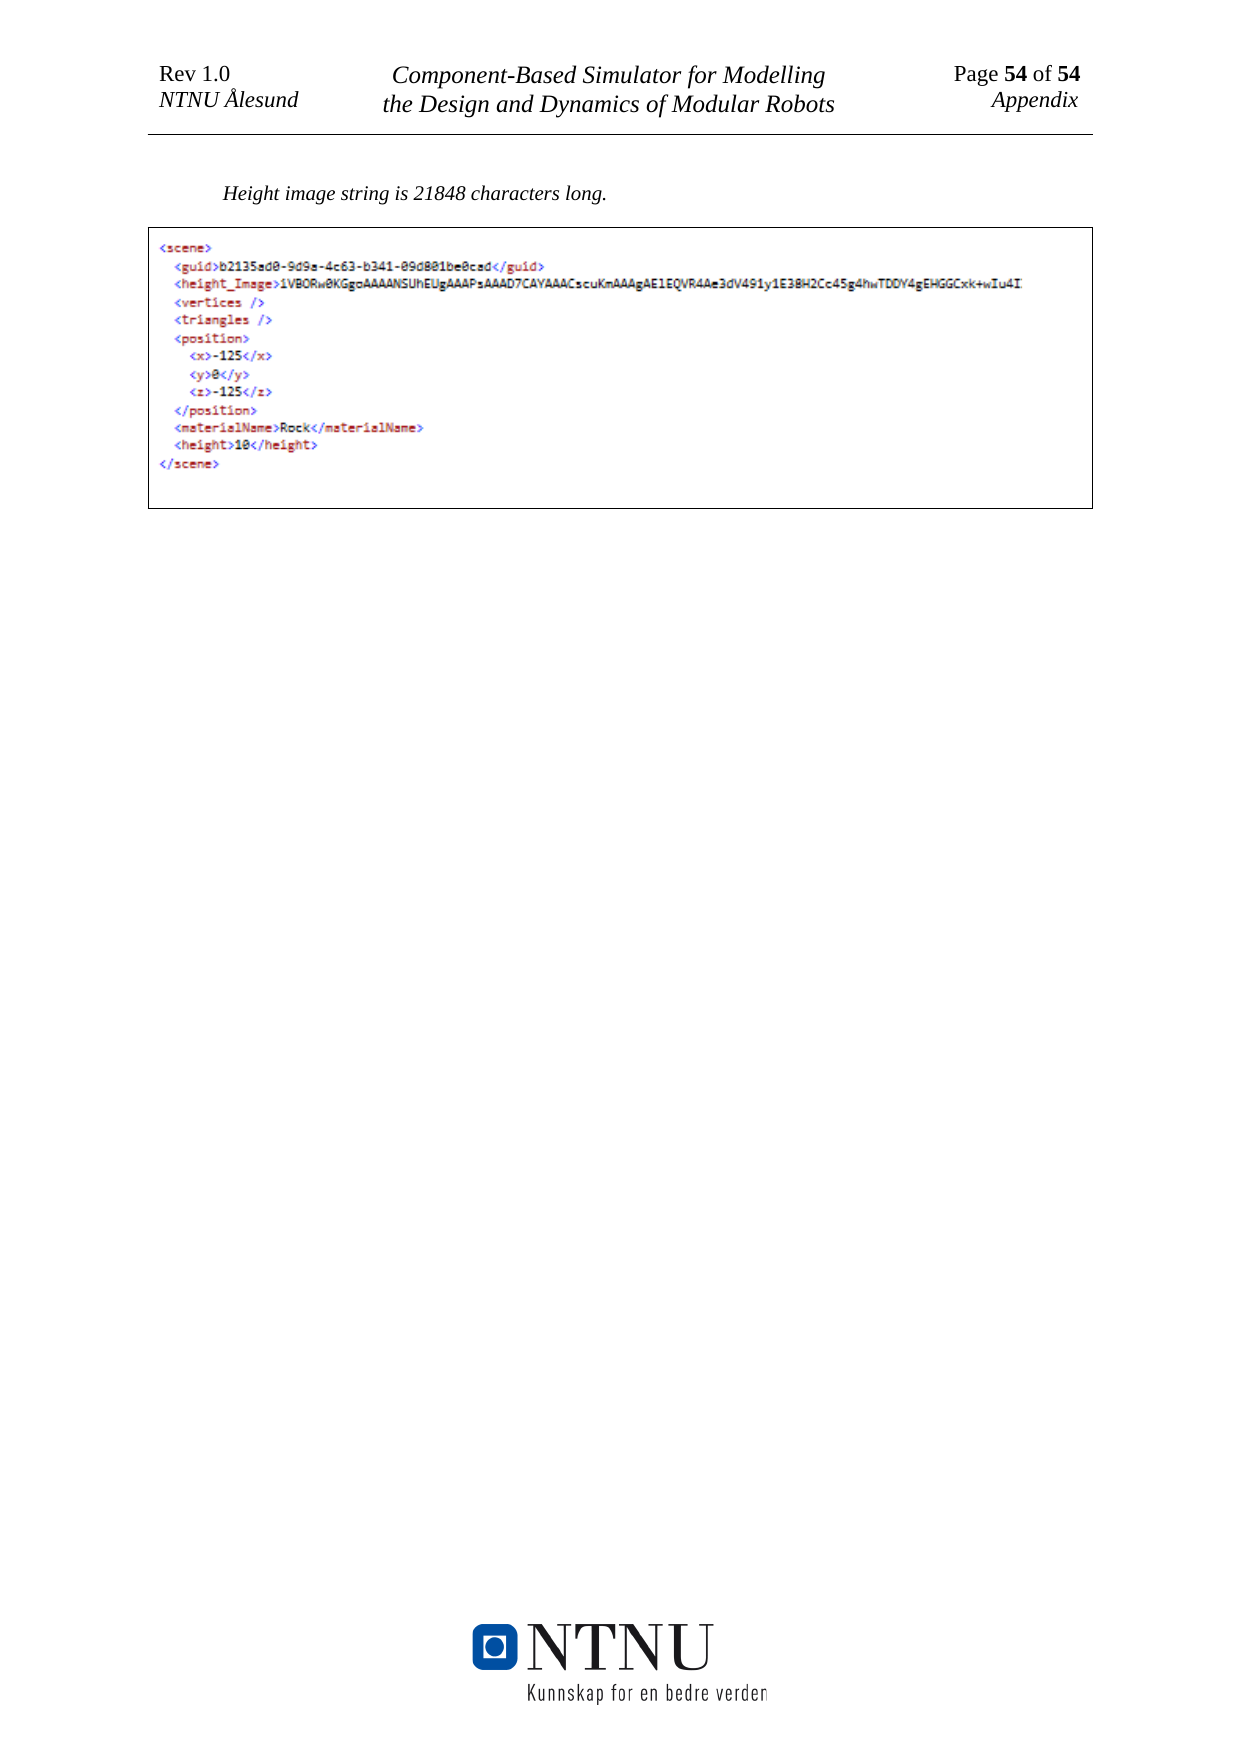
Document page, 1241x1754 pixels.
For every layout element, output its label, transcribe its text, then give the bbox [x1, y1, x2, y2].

picture [156, 243, 1023, 473]
picture [472, 1624, 767, 1705]
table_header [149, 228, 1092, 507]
text Height image string is 21848 characters long. [148, 180, 1093, 204]
